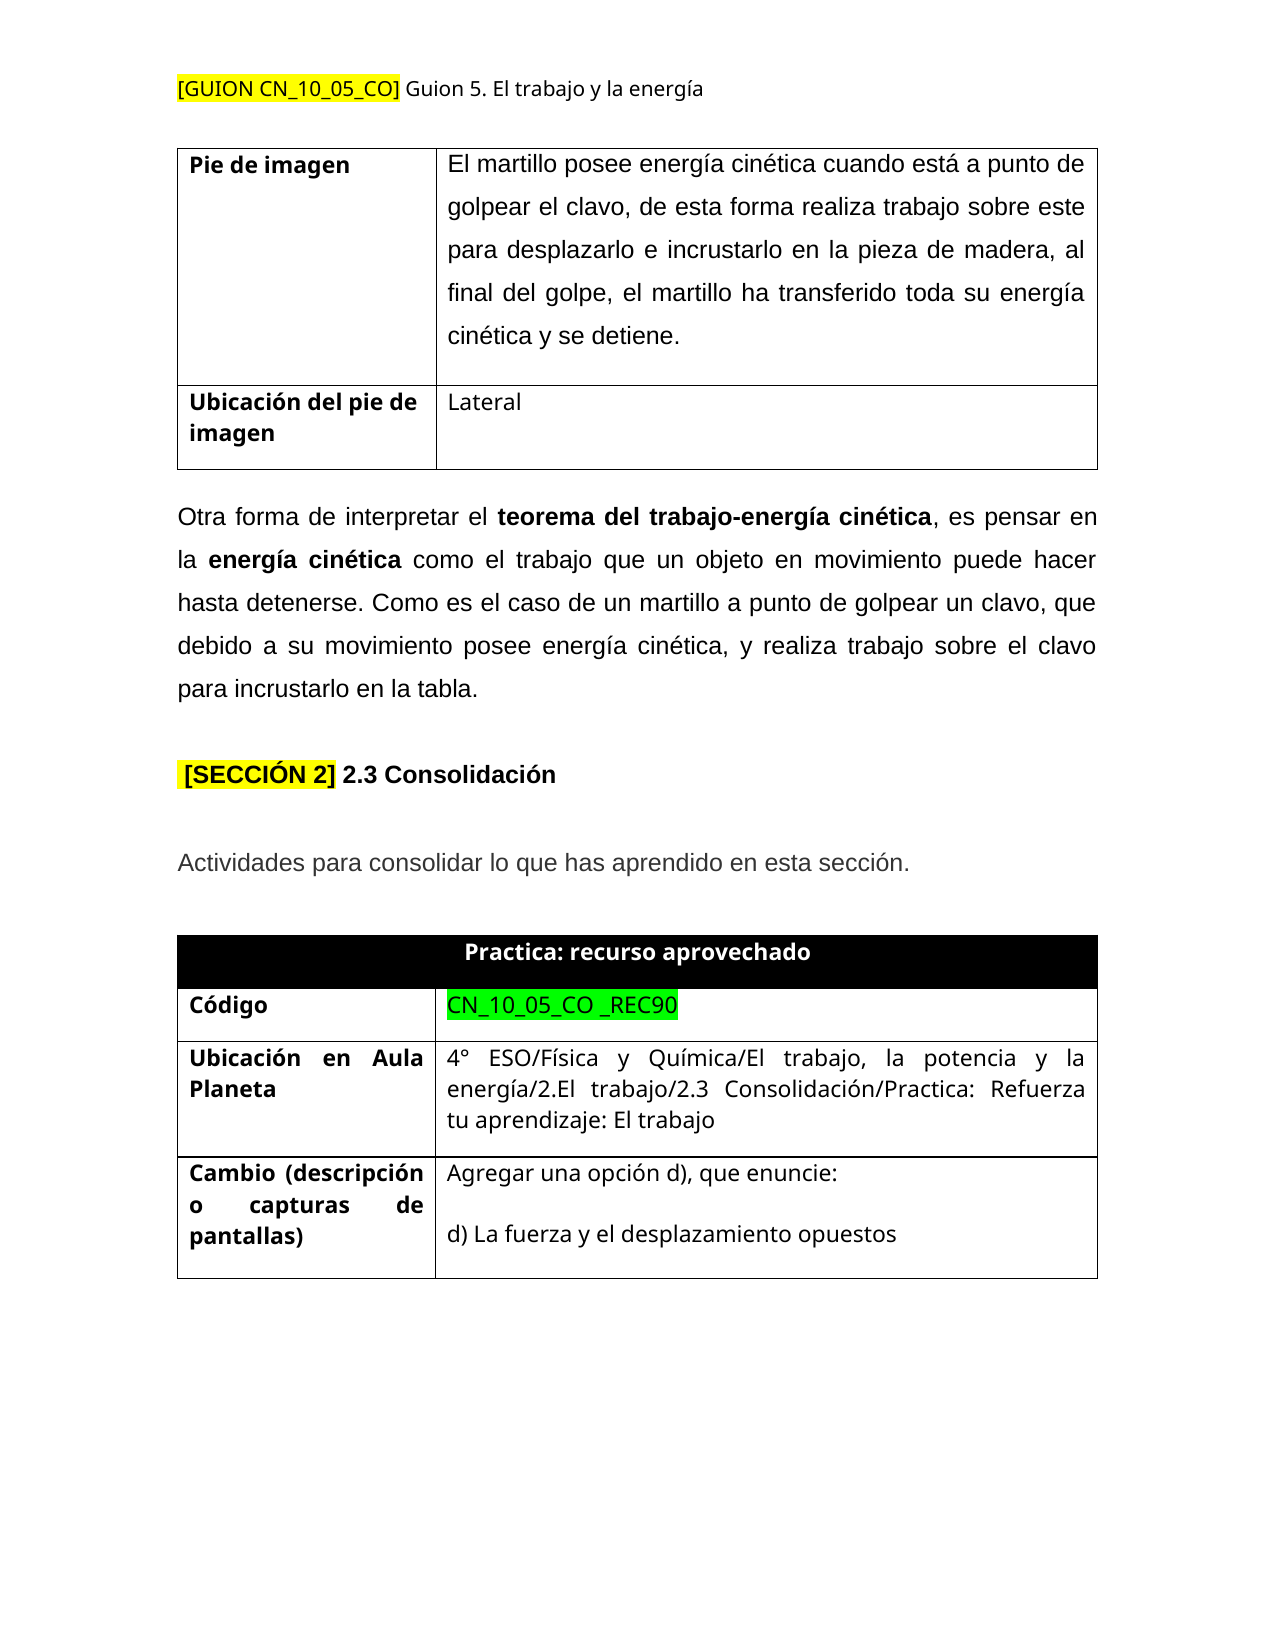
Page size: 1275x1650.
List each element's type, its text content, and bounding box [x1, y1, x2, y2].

table_cell Código [178, 989, 435, 1041]
table_cell Pie de imagen [178, 149, 436, 385]
table_cell 4° ESO/Física y Química/El trabajo, la potencia y la energía/2.El trabajo/2.3 Consolidación/Practica: Refuerza tu aprendizaje: El trabajo [436, 1042, 1097, 1156]
text [SECCIÓN 2] 2.3 Consolidación [336, 760, 1098, 789]
table_header Practica: recurso aprovechado [178, 936, 1097, 988]
table_cell Agregar una opción d), que enuncie: d) La fuerza y el desplazamiento opuestos [436, 1158, 1097, 1278]
table_cell Ubicación en Aula Planeta [178, 1042, 435, 1156]
text Otra forma de interpretar el teorema del trabajo-energía cinética, es pensar en la energía cinética como el trabajo que un objeto en movimiento puede hacer hasta detenerse. Como es el caso de un martillo a punto de golpear un clavo, que debido a su movimiento posee energía cinética, y realiza trabajo sobre el clavo para incrustarlo en la tabla. [177, 502, 1098, 703]
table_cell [178, 1158, 435, 1278]
table_cell Lateral [437, 386, 1097, 469]
text Actividades para consolidar lo que has aprendido en esta sección. [177, 848, 1098, 877]
table_cell Ubicación del pie de imagen [178, 386, 436, 469]
table_cell El martillo posee energía cinética cuando está a punto de golpear el clavo, de esta forma realiza trabajo sobre este para desplazarlo e incrustarlo en la pieza de madera, al final del golpe, el martillo ha transferido toda su energía cinética y se detiene. [437, 149, 1097, 385]
table_cell CN_10_05_CO _REC90 [436, 989, 1097, 1041]
